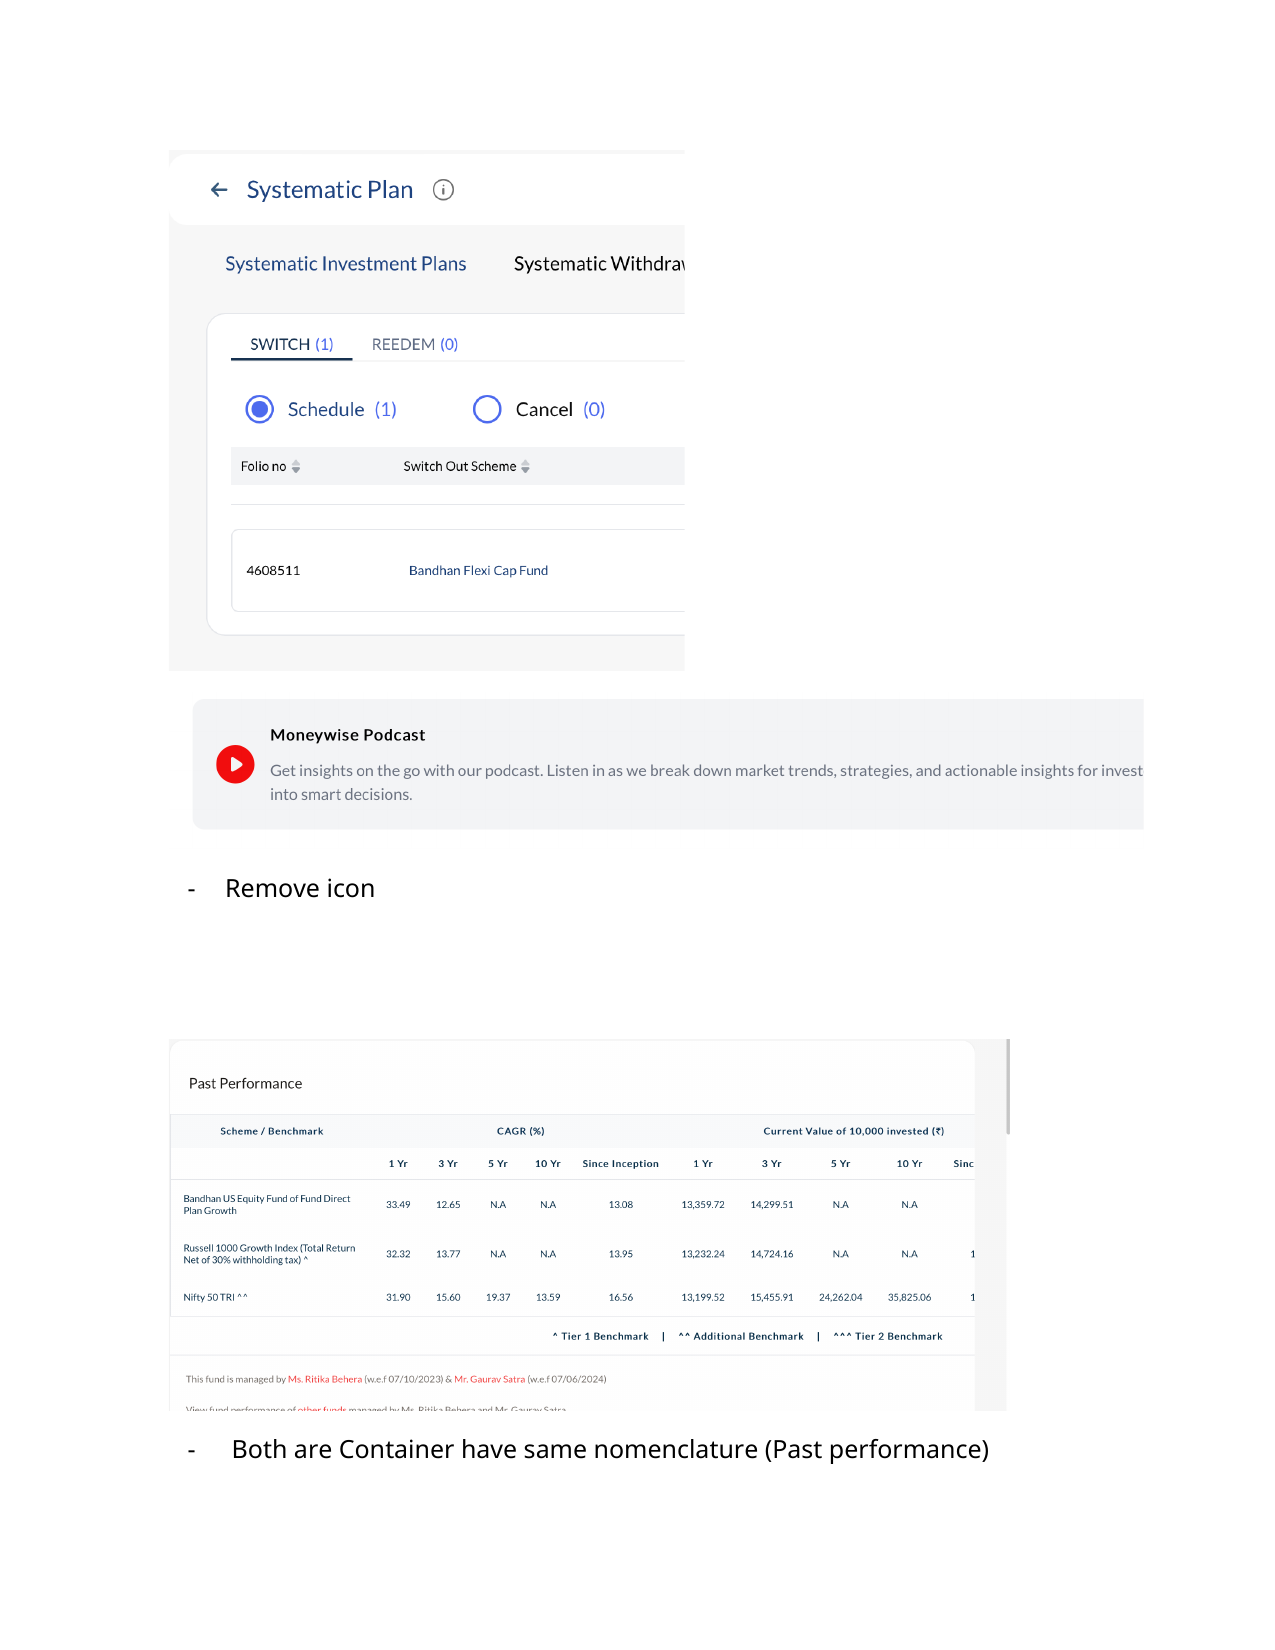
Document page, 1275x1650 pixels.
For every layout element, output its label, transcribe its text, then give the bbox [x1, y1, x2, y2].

list Both are Container have same nomenclature (Past performance) [187, 1432, 1125, 1466]
list Remove icon [187, 871, 1125, 905]
